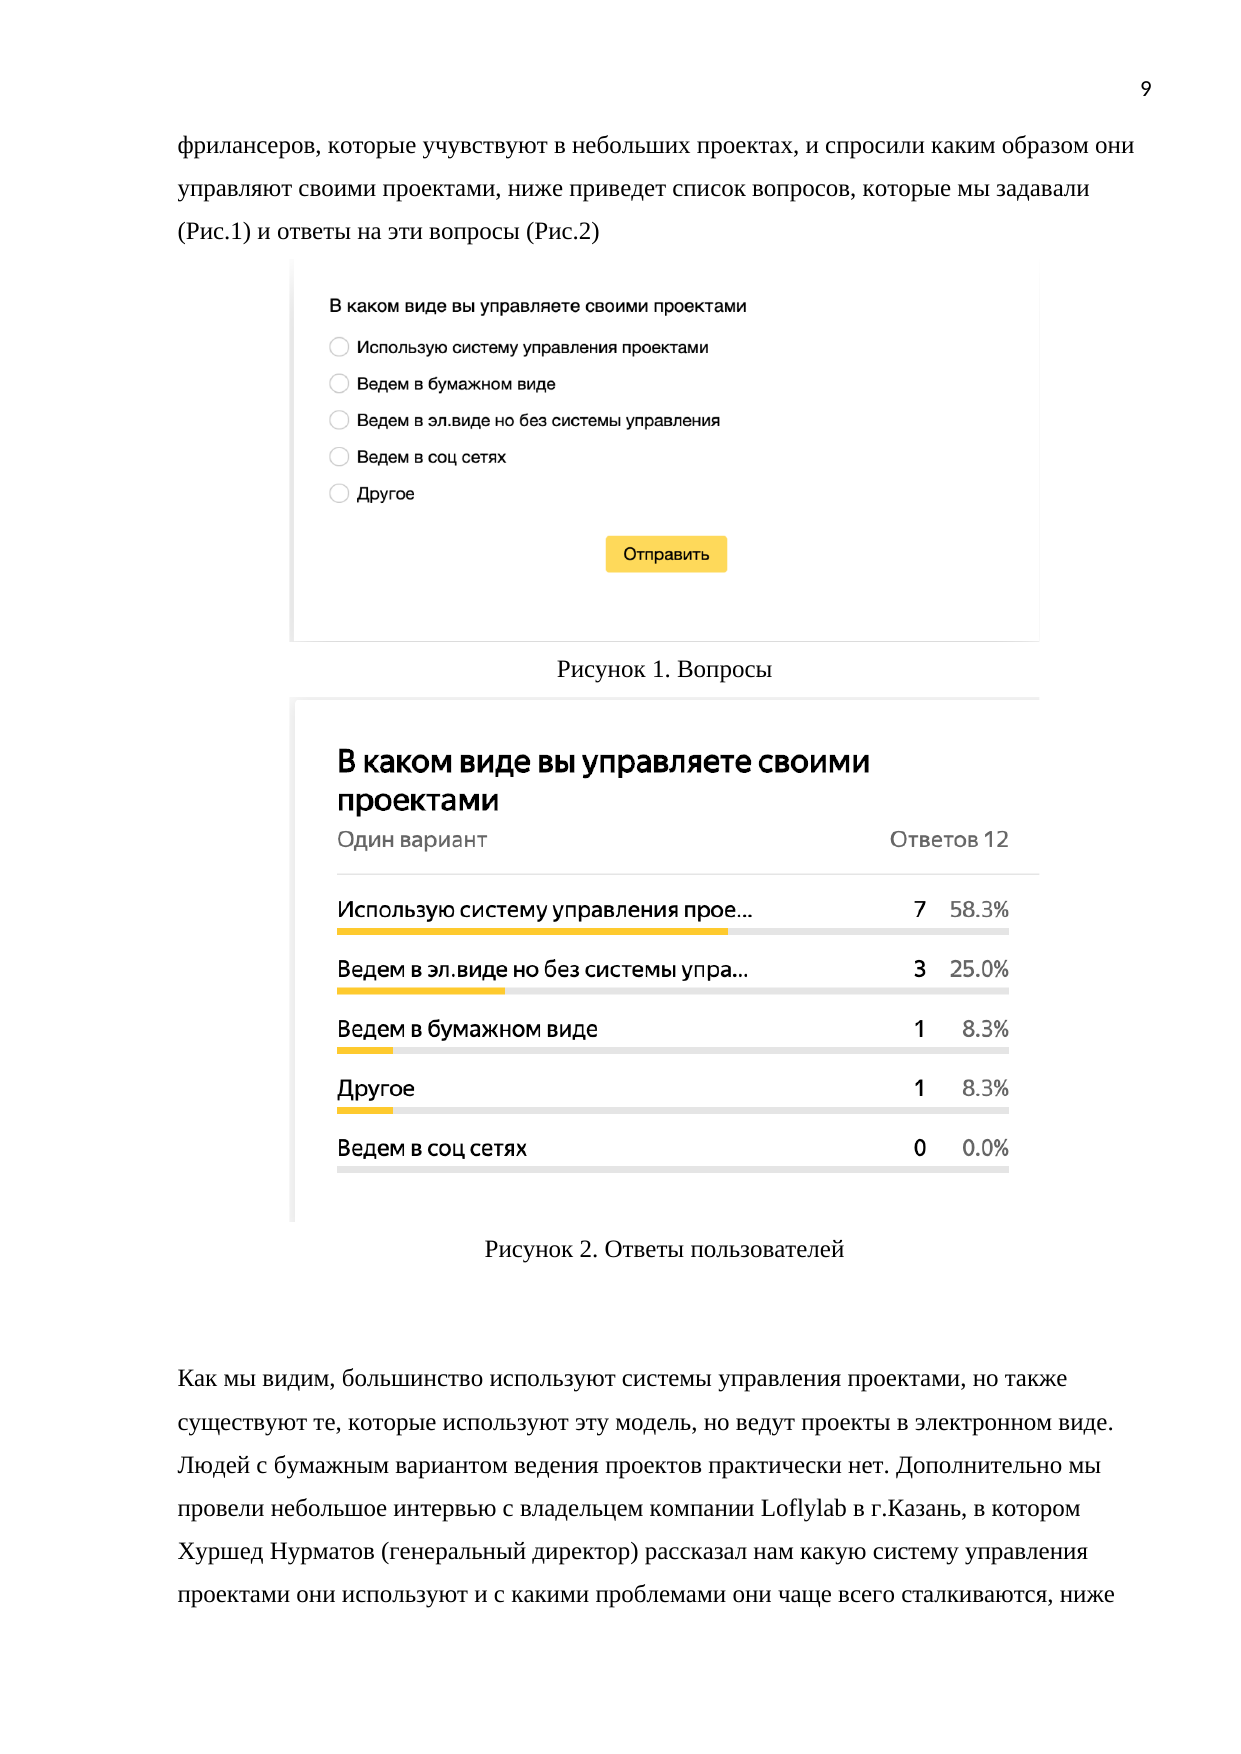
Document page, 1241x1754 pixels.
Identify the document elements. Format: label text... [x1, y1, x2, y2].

picture [289, 697, 1040, 1222]
picture [289, 259, 1040, 642]
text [177, 130, 1152, 245]
text Рисунок 2. Ответы пользователей [177, 1234, 1152, 1263]
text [177, 1363, 1152, 1608]
text Рисунок 1. Вопросы [177, 654, 1152, 683]
